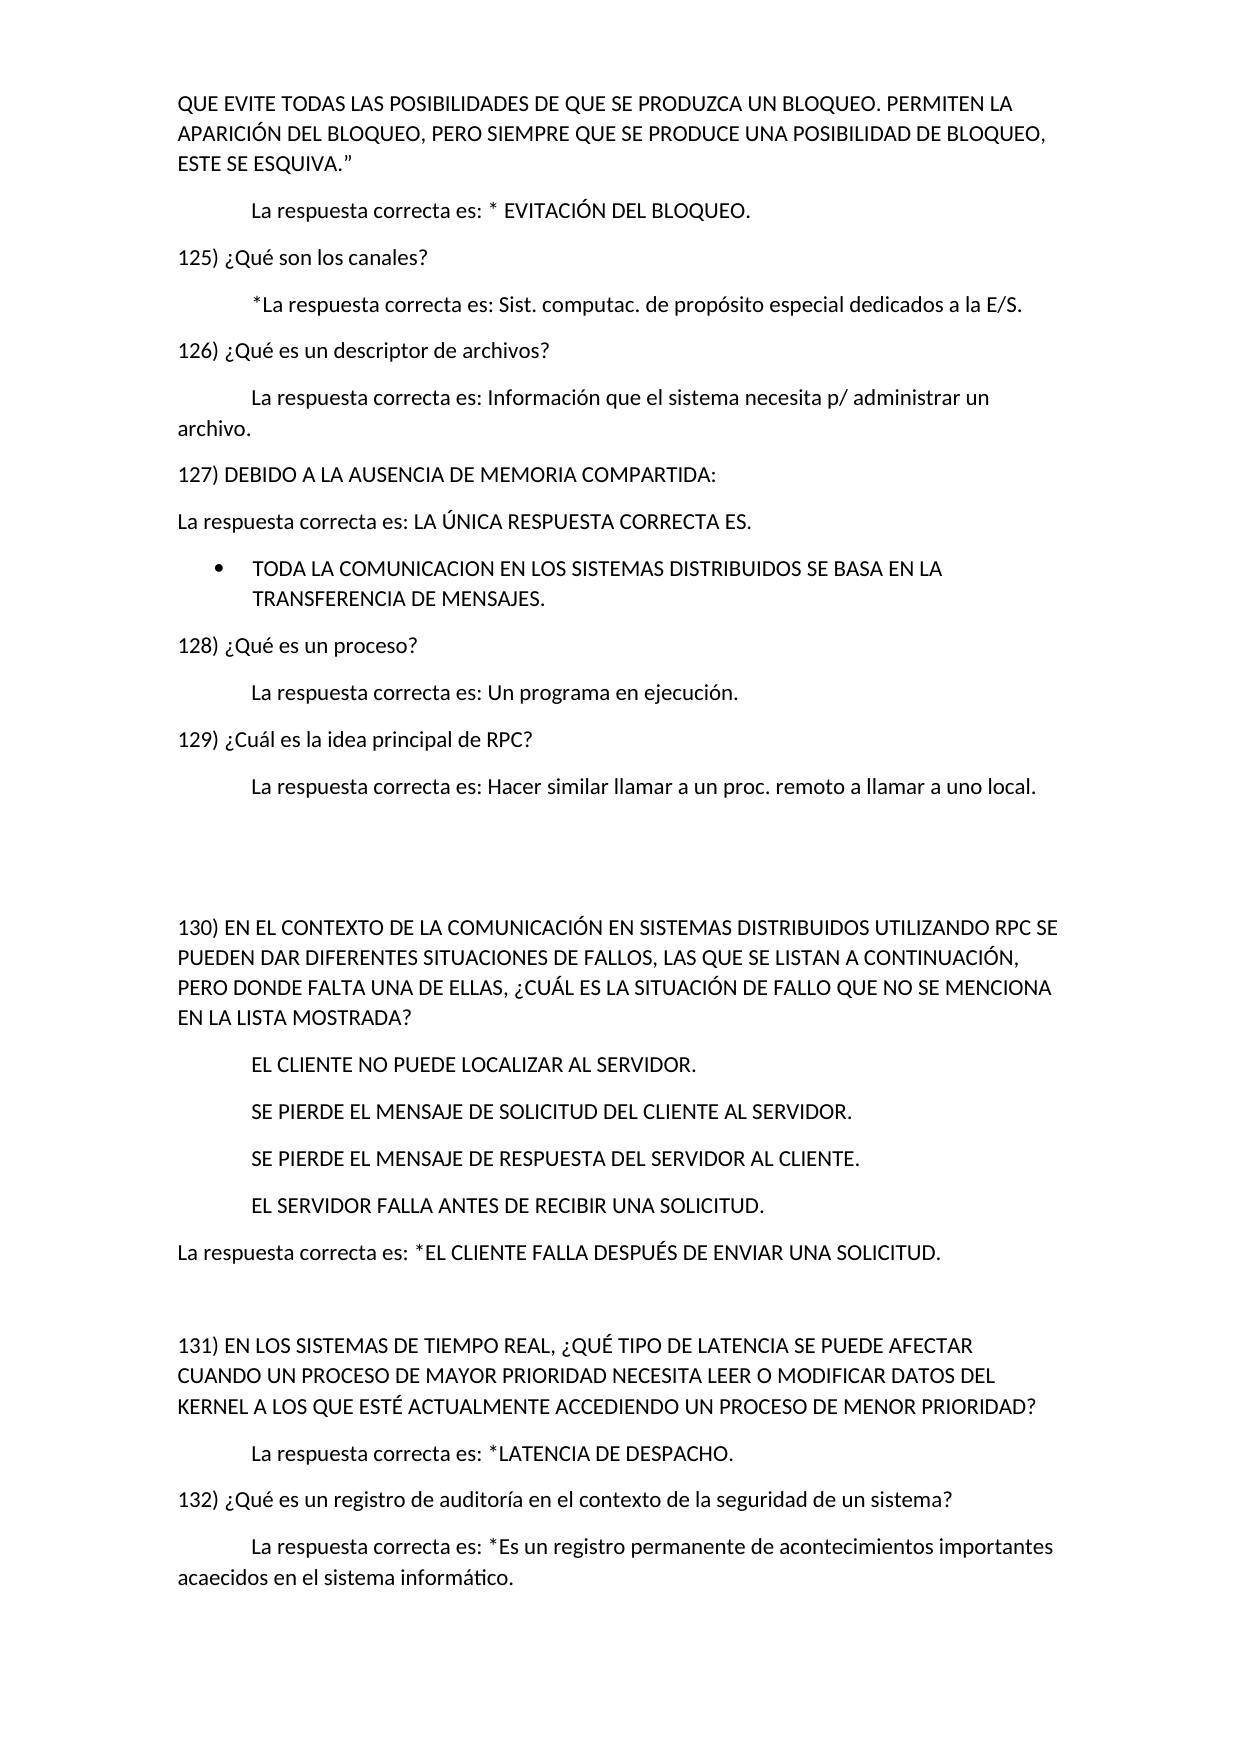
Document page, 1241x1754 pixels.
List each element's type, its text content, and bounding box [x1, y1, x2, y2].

text La respuesta correcta es: *Es un registro permanente de acontecimientos importantes acaecidos en el sistema informático. [177, 1532, 1063, 1591]
text La respuesta correcta es: LA ÚNICA RESPUESTA CORRECTA ES. [177, 507, 1063, 535]
text La respuesta correcta es: Información que el sistema necesita p/ administrar un archivo. [177, 383, 1063, 442]
text *La respuesta correcta es: Sist. computac. de propósito especial dedicados a la E/S. [177, 290, 1063, 318]
text 126) ¿Qué es un descriptor de archivos? [177, 337, 1063, 364]
text 127) DEBIDO A LA AUSENCIA DE MEMORIA COMPARTIDA: [177, 461, 1063, 488]
text 125) ¿Qué son los canales? [177, 243, 1063, 271]
text La respuesta correcta es: *EL CLIENTE FALLA DESPUÉS DE ENVIAR UNA SOLICITUD. [177, 1238, 1063, 1266]
text SE PIERDE EL MENSAJE DE RESPUESTA DEL SERVIDOR AL CLIENTE. [251, 1144, 1063, 1172]
text 129) ¿Cuál es la idea principal de RPC? [177, 725, 1063, 753]
text La respuesta correcta es: *LATENCIA DE DESPACHO. [177, 1439, 1063, 1467]
text 131) EN LOS SISTEMAS DE TIEMPO REAL, ¿QUÉ TIPO DE LATENCIA SE PUEDE AFECTAR CUANDO UN PROCESO DE MAYOR PRIORIDAD NECESITA LEER O MODIFICAR DATOS DEL KERNEL A LOS QUE ESTÉ ACTUALMENTE ACCEDIENDO UN PROCESO DE MENOR PRIORIDAD? [177, 1331, 1063, 1420]
text SE PIERDE EL MENSAJE DE SOLICITUD DEL CLIENTE AL SERVIDOR. [251, 1097, 1063, 1125]
list TODA LA COMUNICACION EN LOS SISTEMAS DISTRIBUIDOS SE BASA EN LA TRANSFERENCIA DE MENSAJES. [215, 554, 1063, 612]
text La respuesta correcta es: Hacer similar llamar a un proc. remoto a llamar a uno local. [177, 772, 1063, 800]
text EL CLIENTE NO PUEDE LOCALIZAR AL SERVIDOR. [251, 1050, 1063, 1078]
text La respuesta correcta es: * EVITACIÓN DEL BLOQUEO. [177, 196, 1063, 224]
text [177, 89, 1063, 177]
text EL SERVIDOR FALLA ANTES DE RECIBIR UNA SOLICITUD. [251, 1191, 1063, 1219]
text 128) ¿Qué es un proceso? [177, 631, 1063, 659]
text 132) ¿Qué es un registro de auditoría en el contexto de la seguridad de un sistema? [177, 1486, 1063, 1513]
text 130) EN EL CONTEXTO DE LA COMUNICACIÓN EN SISTEMAS DISTRIBUIDOS UTILIZANDO RPC SE PUEDEN DAR DIFERENTES SITUACIONES DE FALLOS, LAS QUE SE LISTAN A CONTINUACIÓN, PERO DONDE FALTA UNA DE ELLAS, ¿CUÁL ES LA SITUACIÓN DE FALLO QUE NO SE MENCIONA EN LA LISTA MOSTRADA? [177, 913, 1063, 1031]
text La respuesta correcta es: Un programa en ejecución. [177, 678, 1063, 706]
